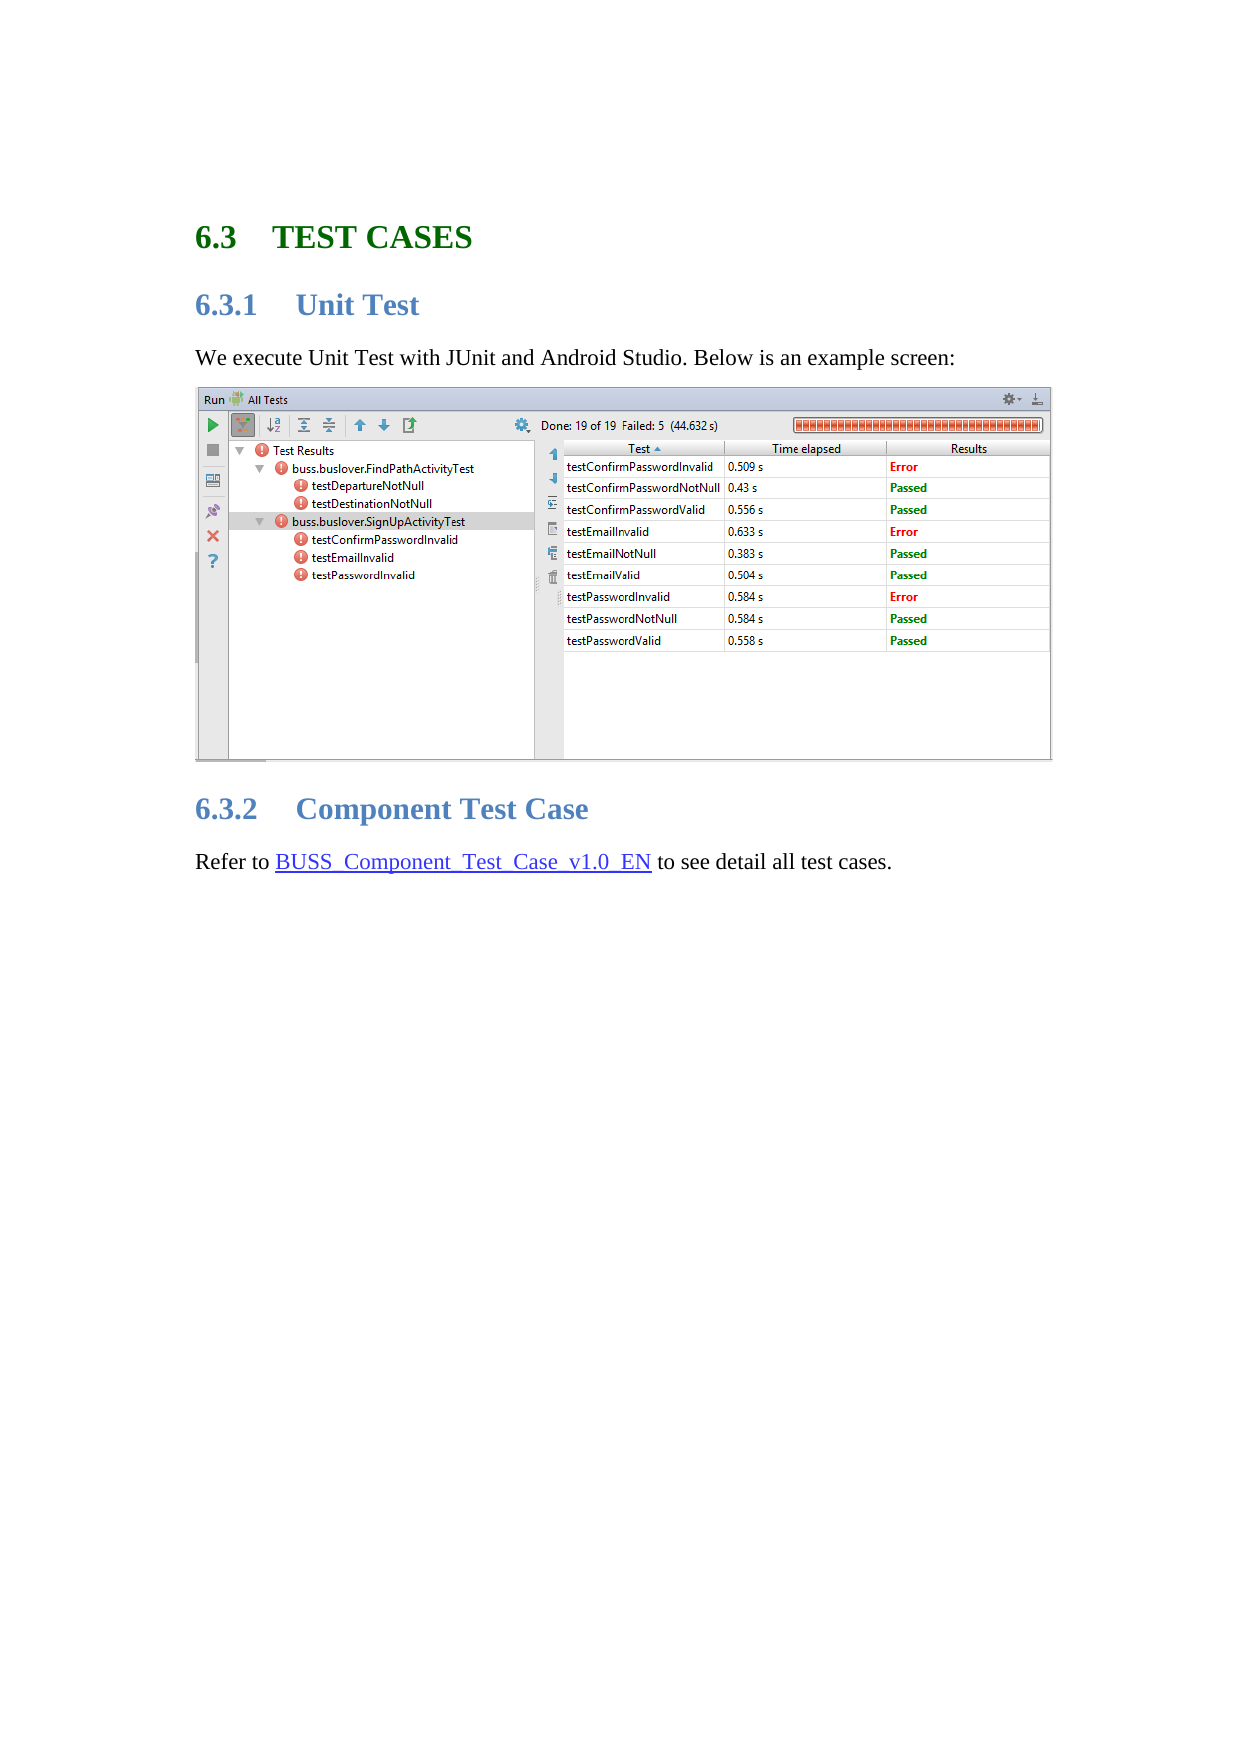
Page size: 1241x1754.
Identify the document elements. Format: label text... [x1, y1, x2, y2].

subtitle TEST CASES [195, 217, 1053, 256]
text Refer to BUSS_Component_Test_Case_v1.0_EN to see detail all test cases. [195, 848, 1053, 875]
subtitle Component Test Case [195, 791, 1053, 826]
subtitle Unit Test [195, 287, 1053, 322]
text We execute Unit Test with JUnit and Android Studio. Below is an example screen: [195, 344, 1053, 371]
picture [195, 387, 1053, 762]
